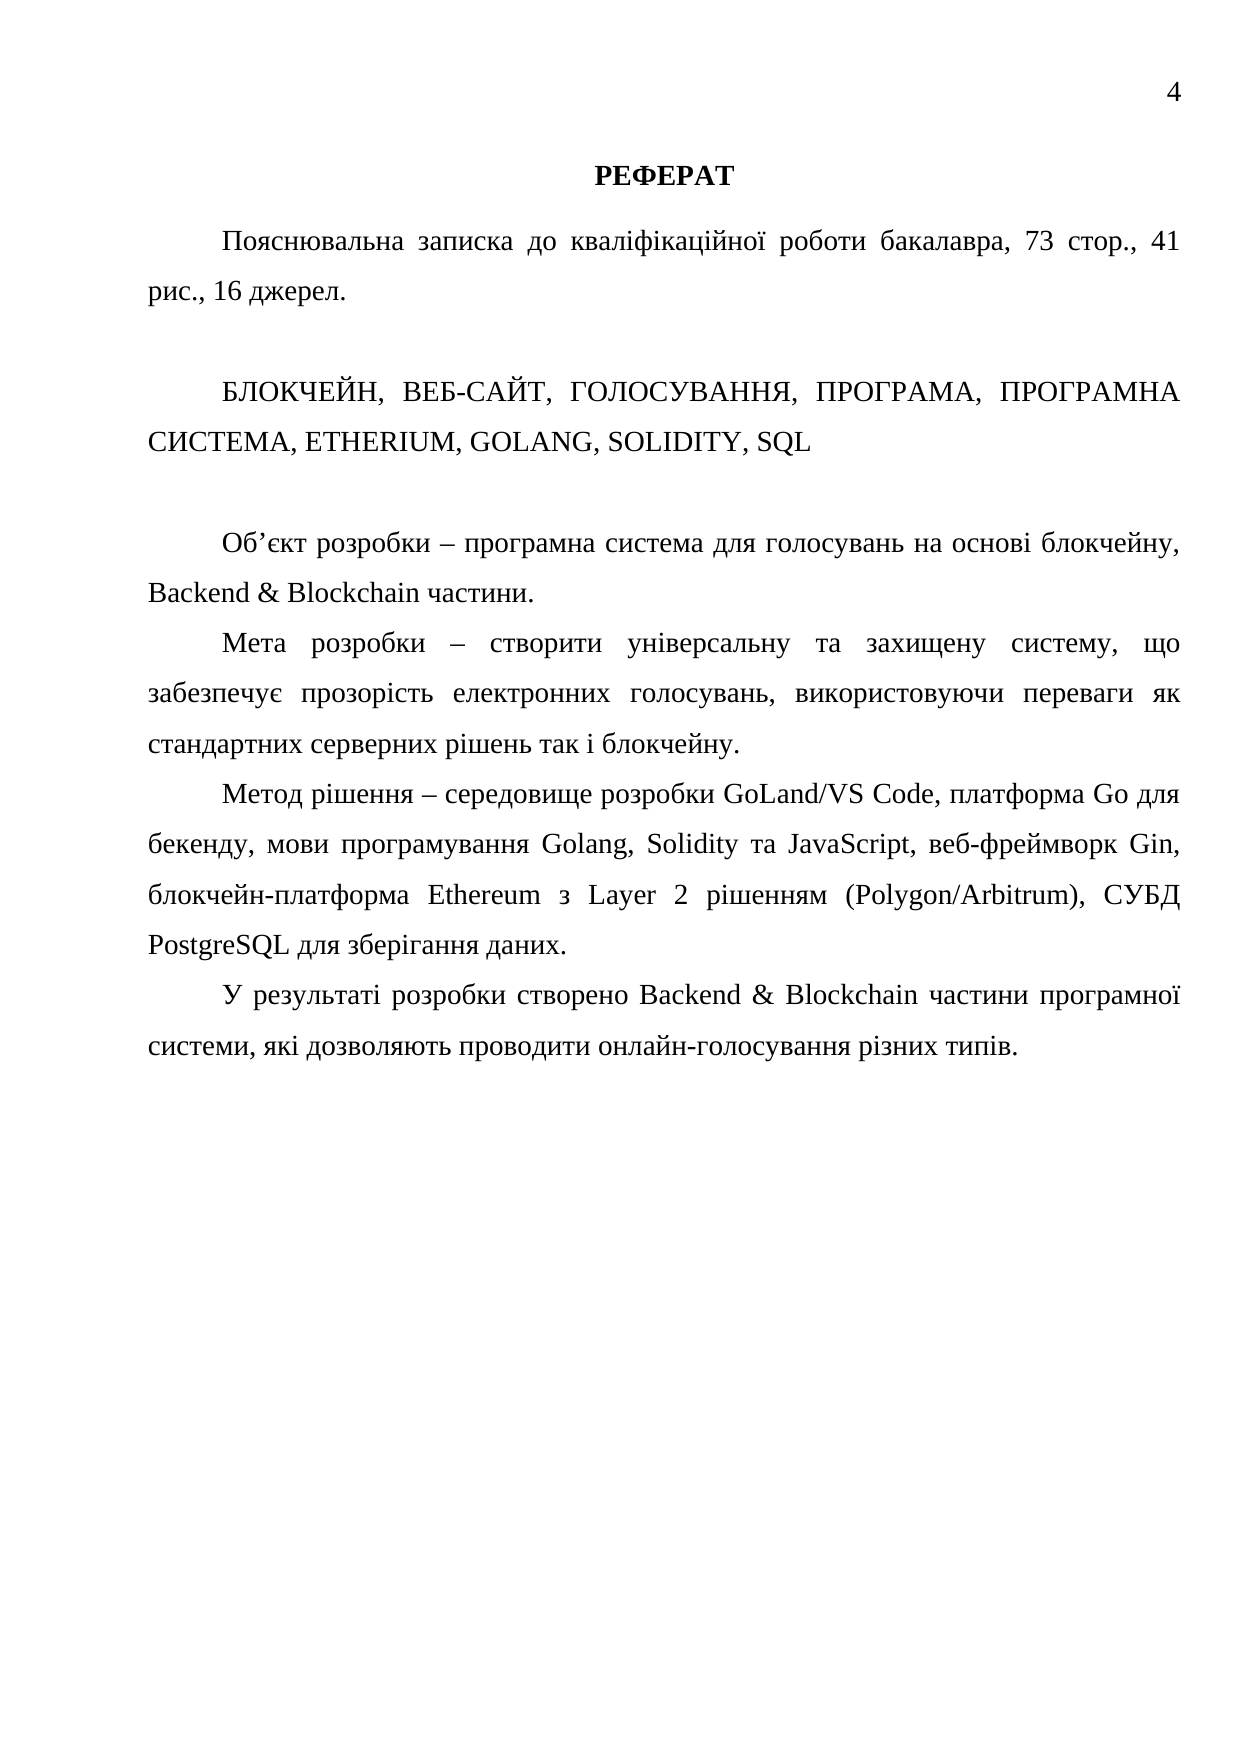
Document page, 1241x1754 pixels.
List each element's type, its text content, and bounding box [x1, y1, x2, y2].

text Метод рішення – середовище розробки GoLand/VS Code, платформа Go для бекенду, мови програмування Golang, Solidity та JavaScript, веб-фреймворк Gin, блокчейн-платформа Ethereum з Layer 2 рішенням (Polygon/Arbitrum), СУБД PostgreSQL для зберігання даних. [148, 776, 1181, 961]
text БЛОКЧЕЙН, ВЕБ-САЙТ, ГОЛОСУВАННЯ, ПРОГРАМА, ПРОГРАМНА СИСТЕМА, ETHERIUM, GOLANG, SOLIDITY, SQL [148, 374, 1181, 458]
text Об’єкт розробки – програмна система для голосувань на основі блокчейну, Backend & Blockchain частини. [148, 525, 1181, 608]
text Мета розробки – створити універсальну та захищену систему, що забезпечує прозорість електронних голосувань, використовуючи переваги як стандартних серверних рішень так і блокчейну. [148, 625, 1181, 759]
text Пояснювальна записка до кваліфікаційної роботи бакалавра, 73 стор., 41 рис., 16 джерел. [148, 223, 1181, 307]
text У результаті розробки створено Backend & Blockchain частини програмної системи, які дозволяють проводити онлайн-голосування різних типів. [148, 977, 1181, 1061]
text РЕФЕРАТ [148, 158, 1181, 191]
